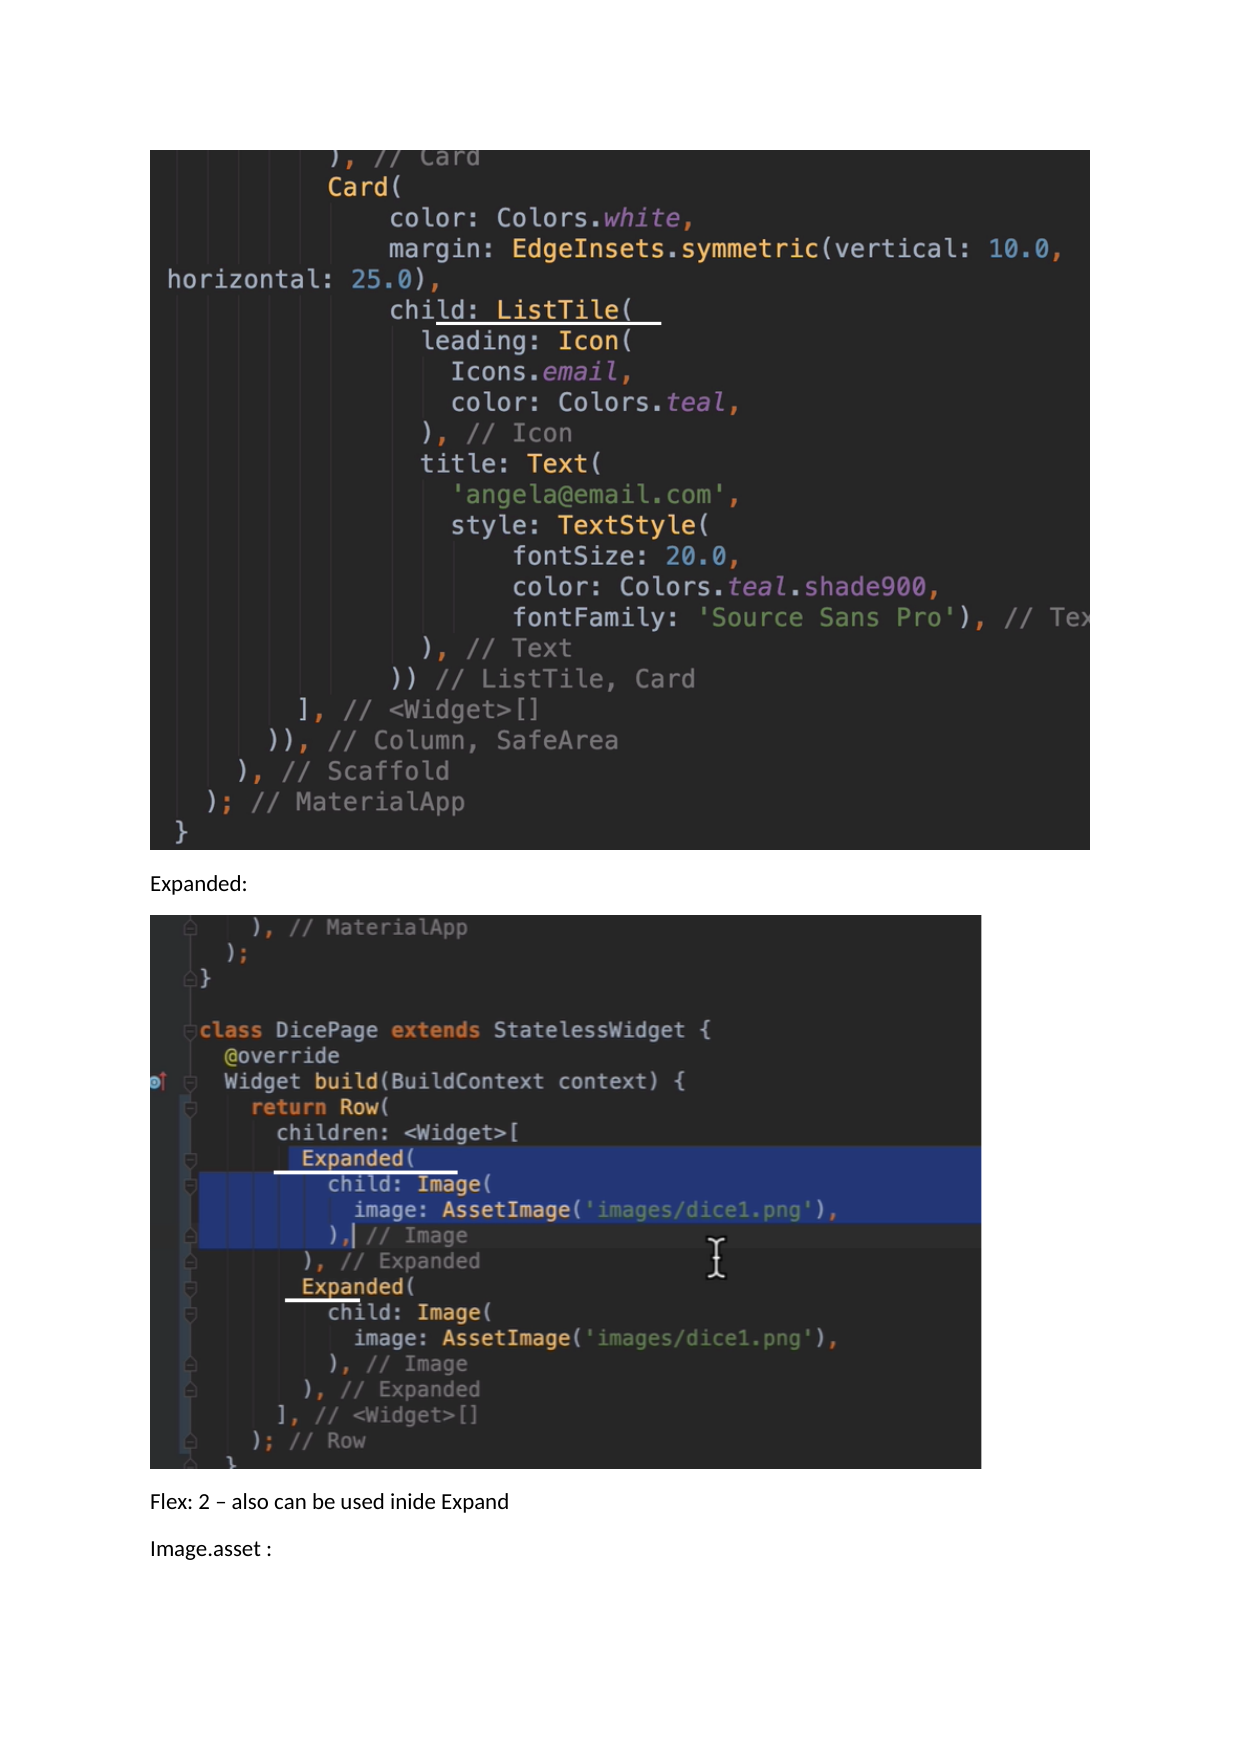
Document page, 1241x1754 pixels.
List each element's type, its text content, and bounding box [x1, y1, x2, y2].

picture [150, 915, 982, 1469]
picture [150, 150, 1090, 850]
text Image.asset : [150, 1534, 1090, 1562]
text Expanded: [150, 869, 1090, 897]
text Flex: 2 – also can be used inide Expand [150, 1487, 1090, 1515]
